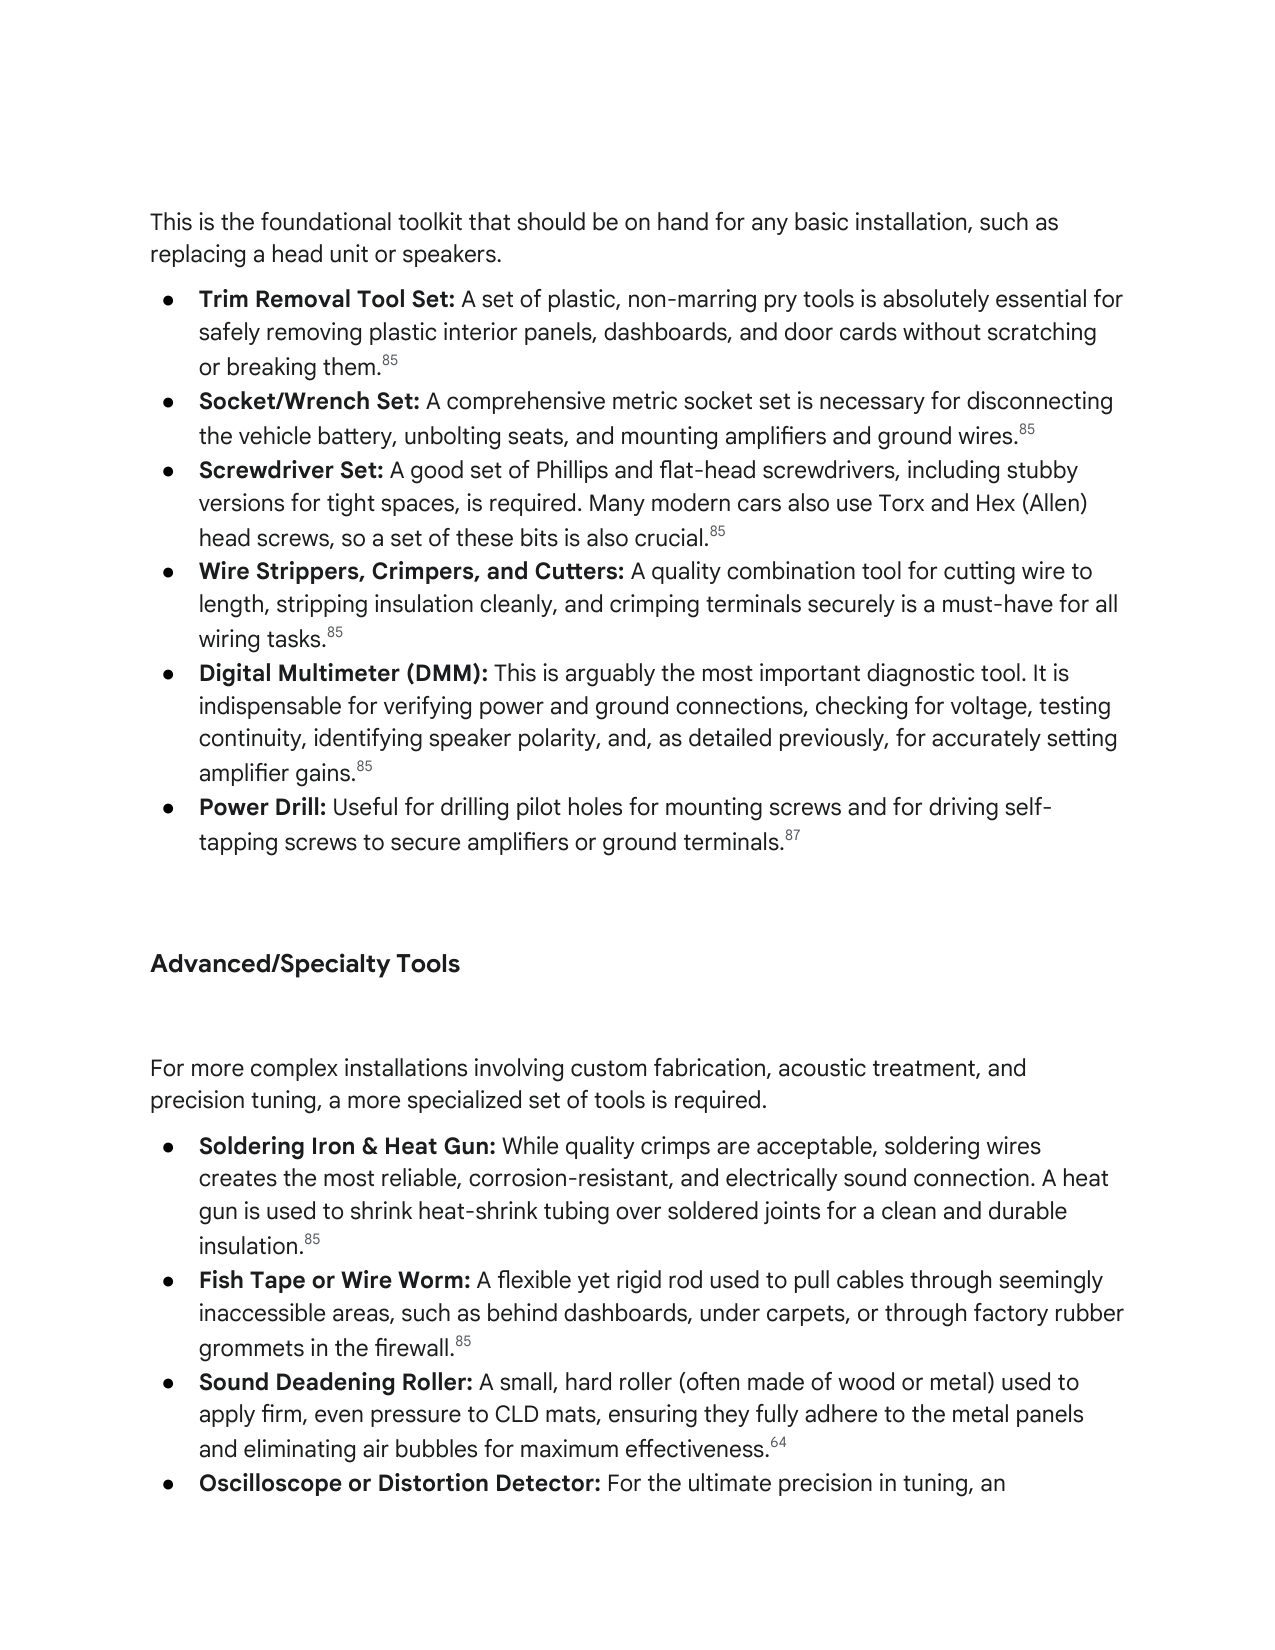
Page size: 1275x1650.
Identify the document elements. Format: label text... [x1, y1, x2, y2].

text This is the foundational toolkit that should be on hand for any basic installation, such as replacing a head unit or speakers. [150, 208, 1125, 269]
list Wire Strippers, Crimpers, and Cutters: A quality combination tool for cutting wire to length, stripping insulation cleanly, and crimping terminals securely is a must-have for all wiring tasks.85 [161, 558, 1125, 655]
subtitle Advanced/Specialty Tools [150, 948, 1125, 979]
list Socket/Wrench Set: A comprehensive metric socket set is necessary for disconnecting the vehicle battery, unbolting seats, and mounting amplifiers and ground wires.85 [161, 387, 1125, 452]
list Digital Multimeter (DMM): This is arguably the most important diagnostic tool. It is indispensable for verifying power and ground connections, checking for voltage, testing continuity, identifying speaker polarity, and, as detailed previously, for accurately setting amplifier gains.85 [161, 659, 1125, 789]
text For more complex installations involving custom fabrication, acoustic treatment, and precision tuning, a more specialized set of tools is required. [150, 1054, 1125, 1115]
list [161, 1469, 1125, 1498]
list Trim Removal Tool Set: A set of plastic, non-marring pry tools is absolutely essential for safely removing plastic interior panels, dashboards, and door cards without scratching or breaking them.85 [161, 286, 1125, 383]
list Sound Deadening Roller: A small, hard roller (often made of wood or metal) used to apply firm, even pressure to CLD mats, ensuring they fully adhere to the metal panels and eliminating air bubbles for maximum effectiveness.64 [161, 1368, 1125, 1465]
list Fish Tape or Wire Worm: A flexible yet rigid rod used to pull cables through seemingly inaccessible areas, such as behind dashboards, under carpets, or through factory rubber grommets in the firewall.85 [161, 1266, 1125, 1363]
list Soldering Iron & Heat Gun: While quality crimps are acceptable, soldering wires creates the most reliable, corrosion-resistant, and electrically sound connection. A heat gun is used to shrink heat-shrink tubing over soldered joints for a clean and durable insulation.85 [161, 1132, 1125, 1262]
list Power Drill: Useful for drilling pilot holes for mounting screws and for driving self-tapping screws to secure amplifiers or ground terminals.87 [161, 793, 1125, 858]
list Screwdriver Set: A good set of Phillips and flat-head screwdrivers, including stubby versions for tight spaces, is required. Many modern cars also use Torx and Hex (Allen) head screws, so a set of these bits is also crucial.85 [161, 456, 1125, 553]
